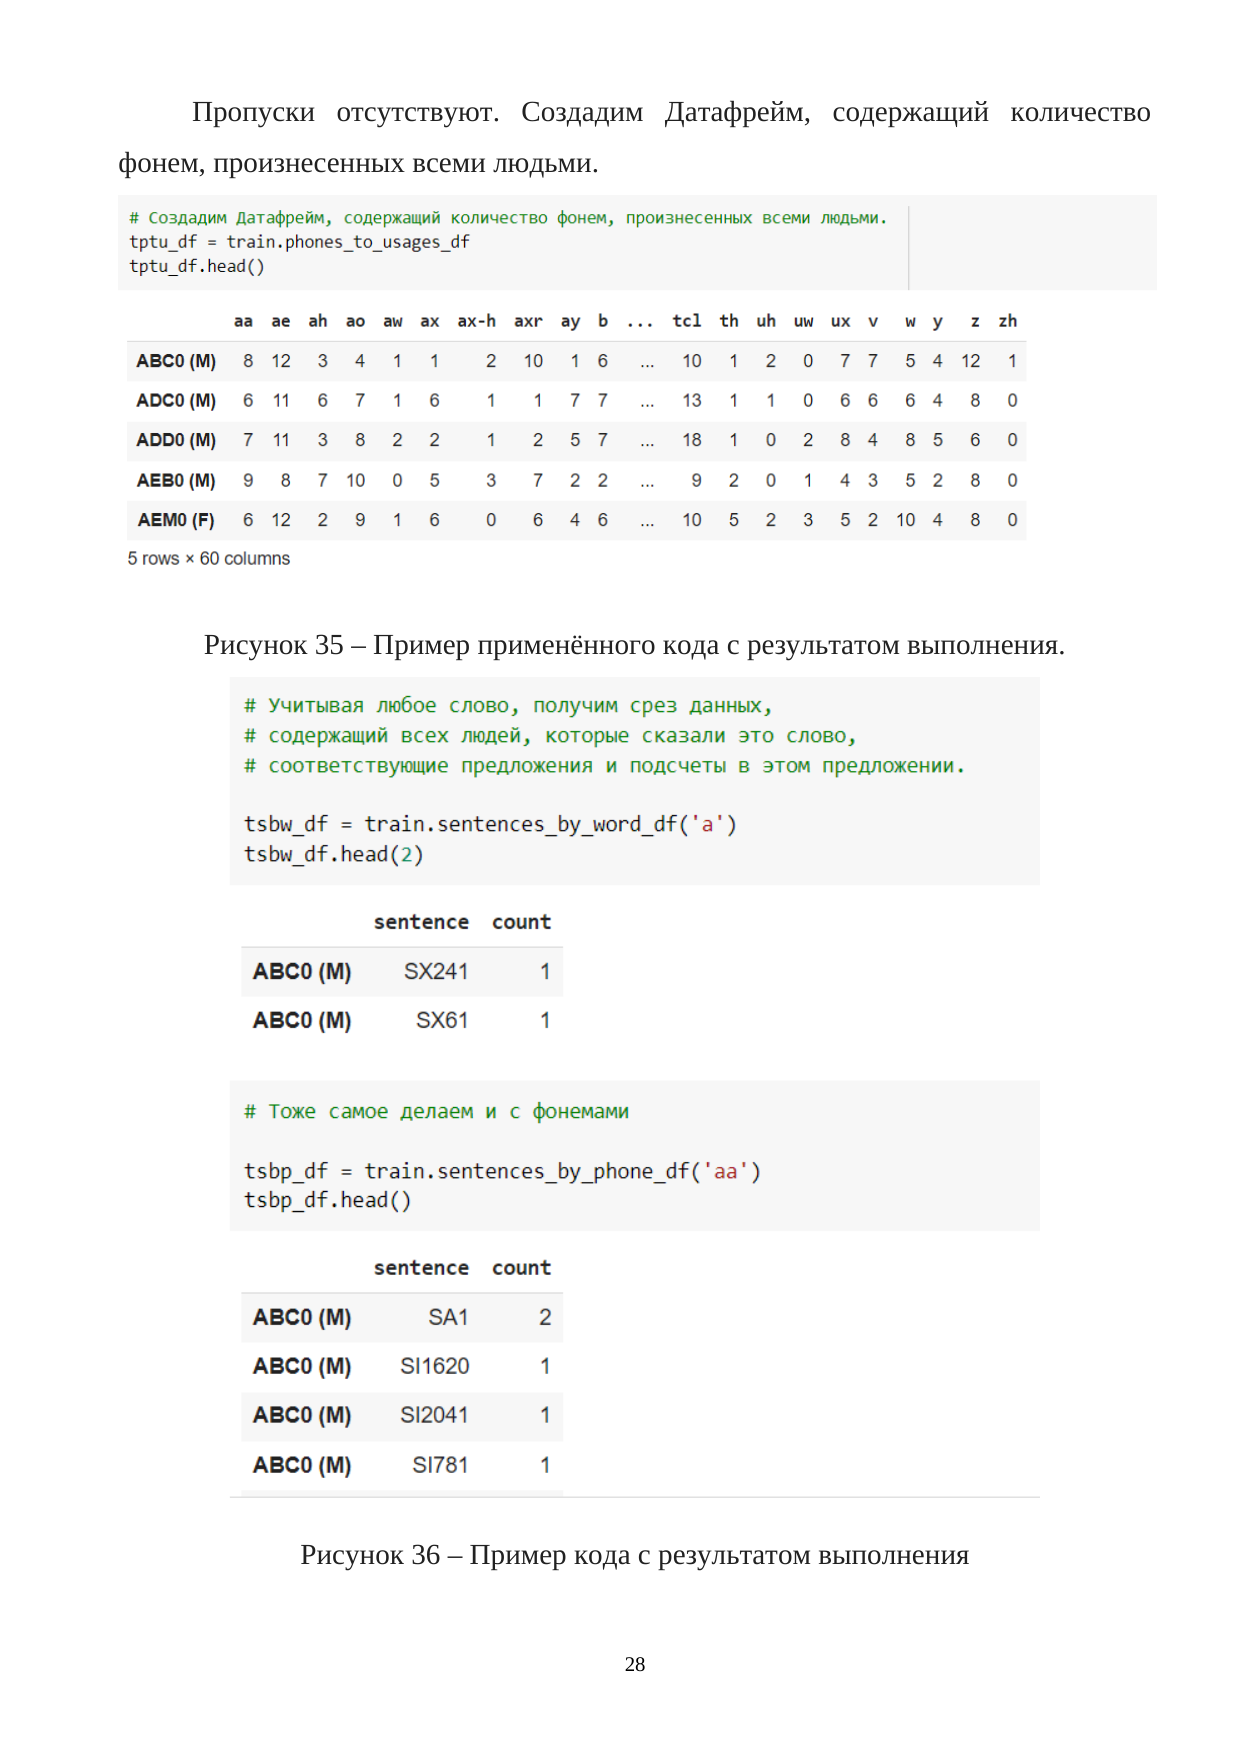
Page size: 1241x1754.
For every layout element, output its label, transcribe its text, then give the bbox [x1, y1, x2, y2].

picture [118, 195, 1157, 592]
text Рисунок 36 – Пример кода с результатом выполнения [118, 1537, 1152, 1571]
picture [229, 677, 1040, 1503]
text Рисунок 35 – Пример применённого кода с результатом выполнения. [118, 627, 1152, 660]
text Пропуски отсутствуют. Создадим Датафрейм, содержащий количество фонем, произнесенных всеми людьми. [118, 94, 1152, 178]
